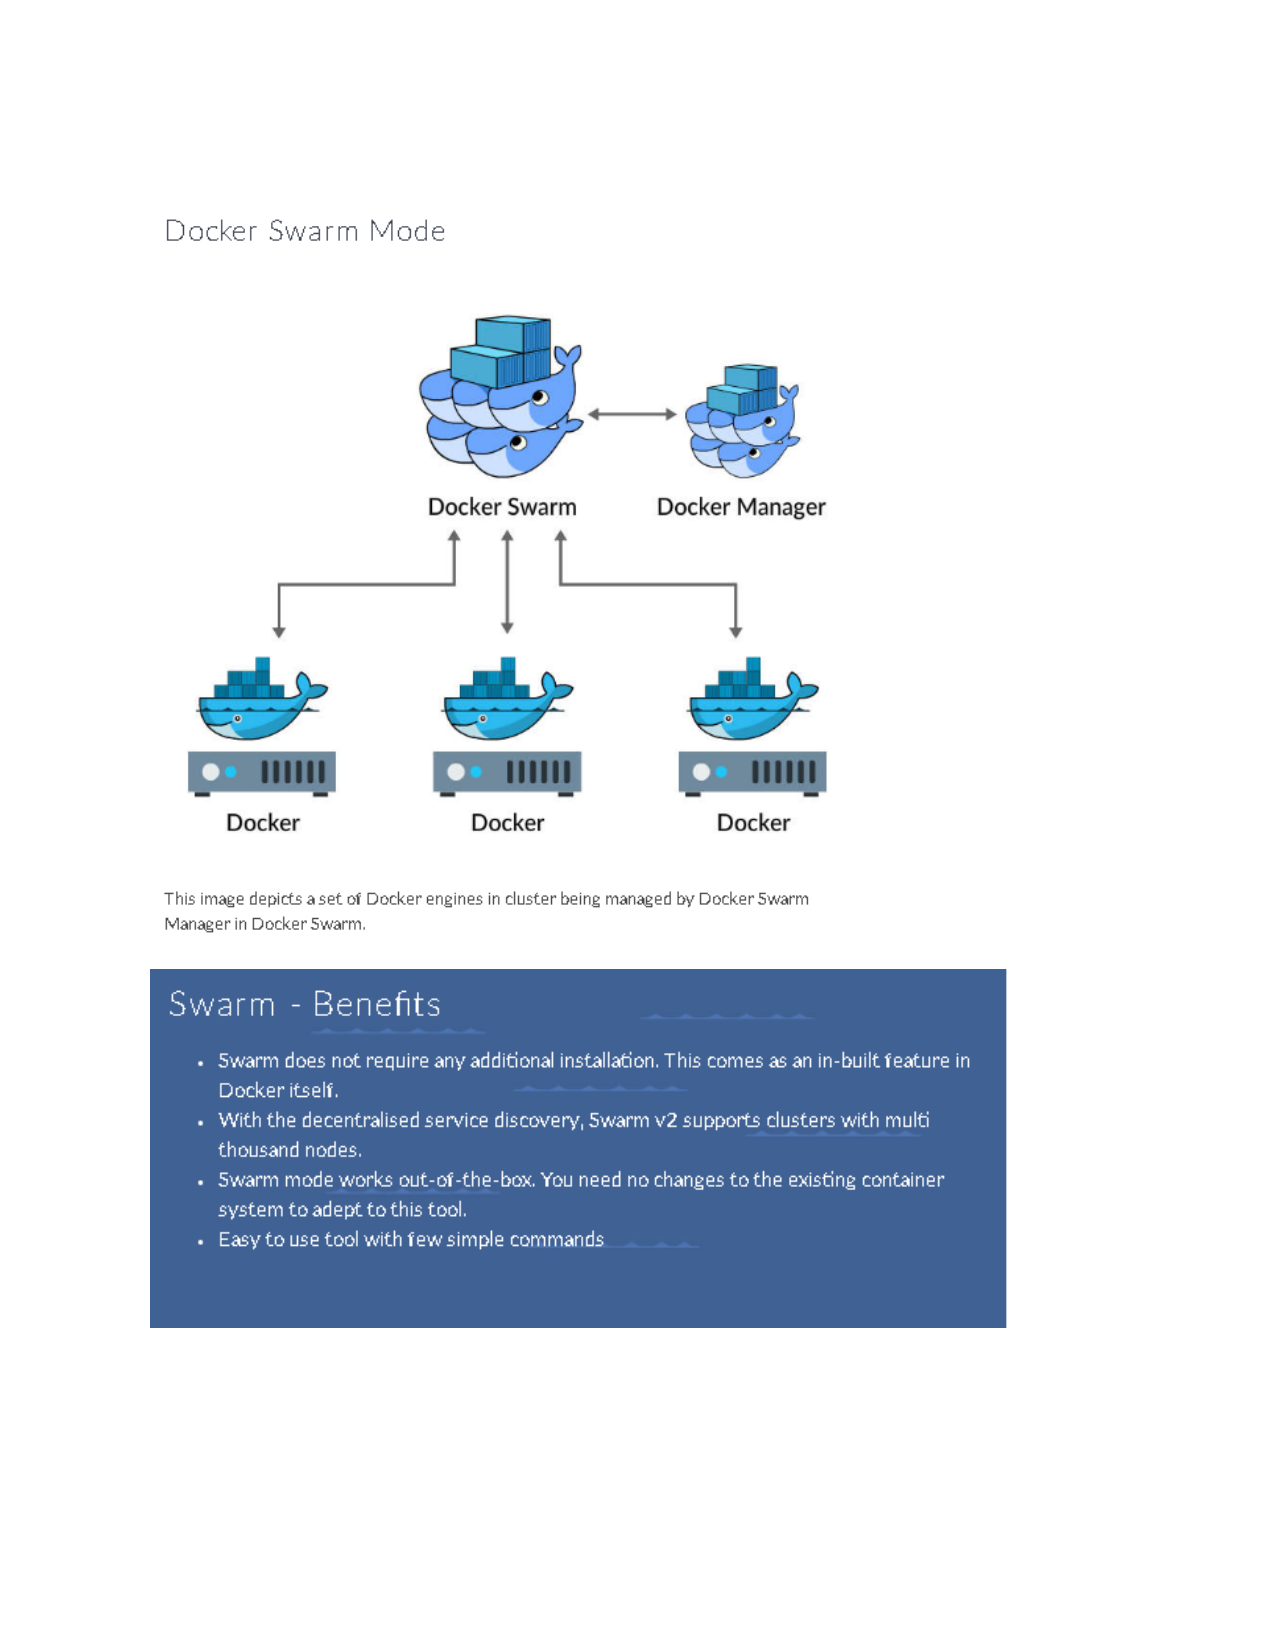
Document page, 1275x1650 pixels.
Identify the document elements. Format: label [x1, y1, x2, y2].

picture [150, 196, 890, 951]
picture [150, 969, 1007, 1328]
